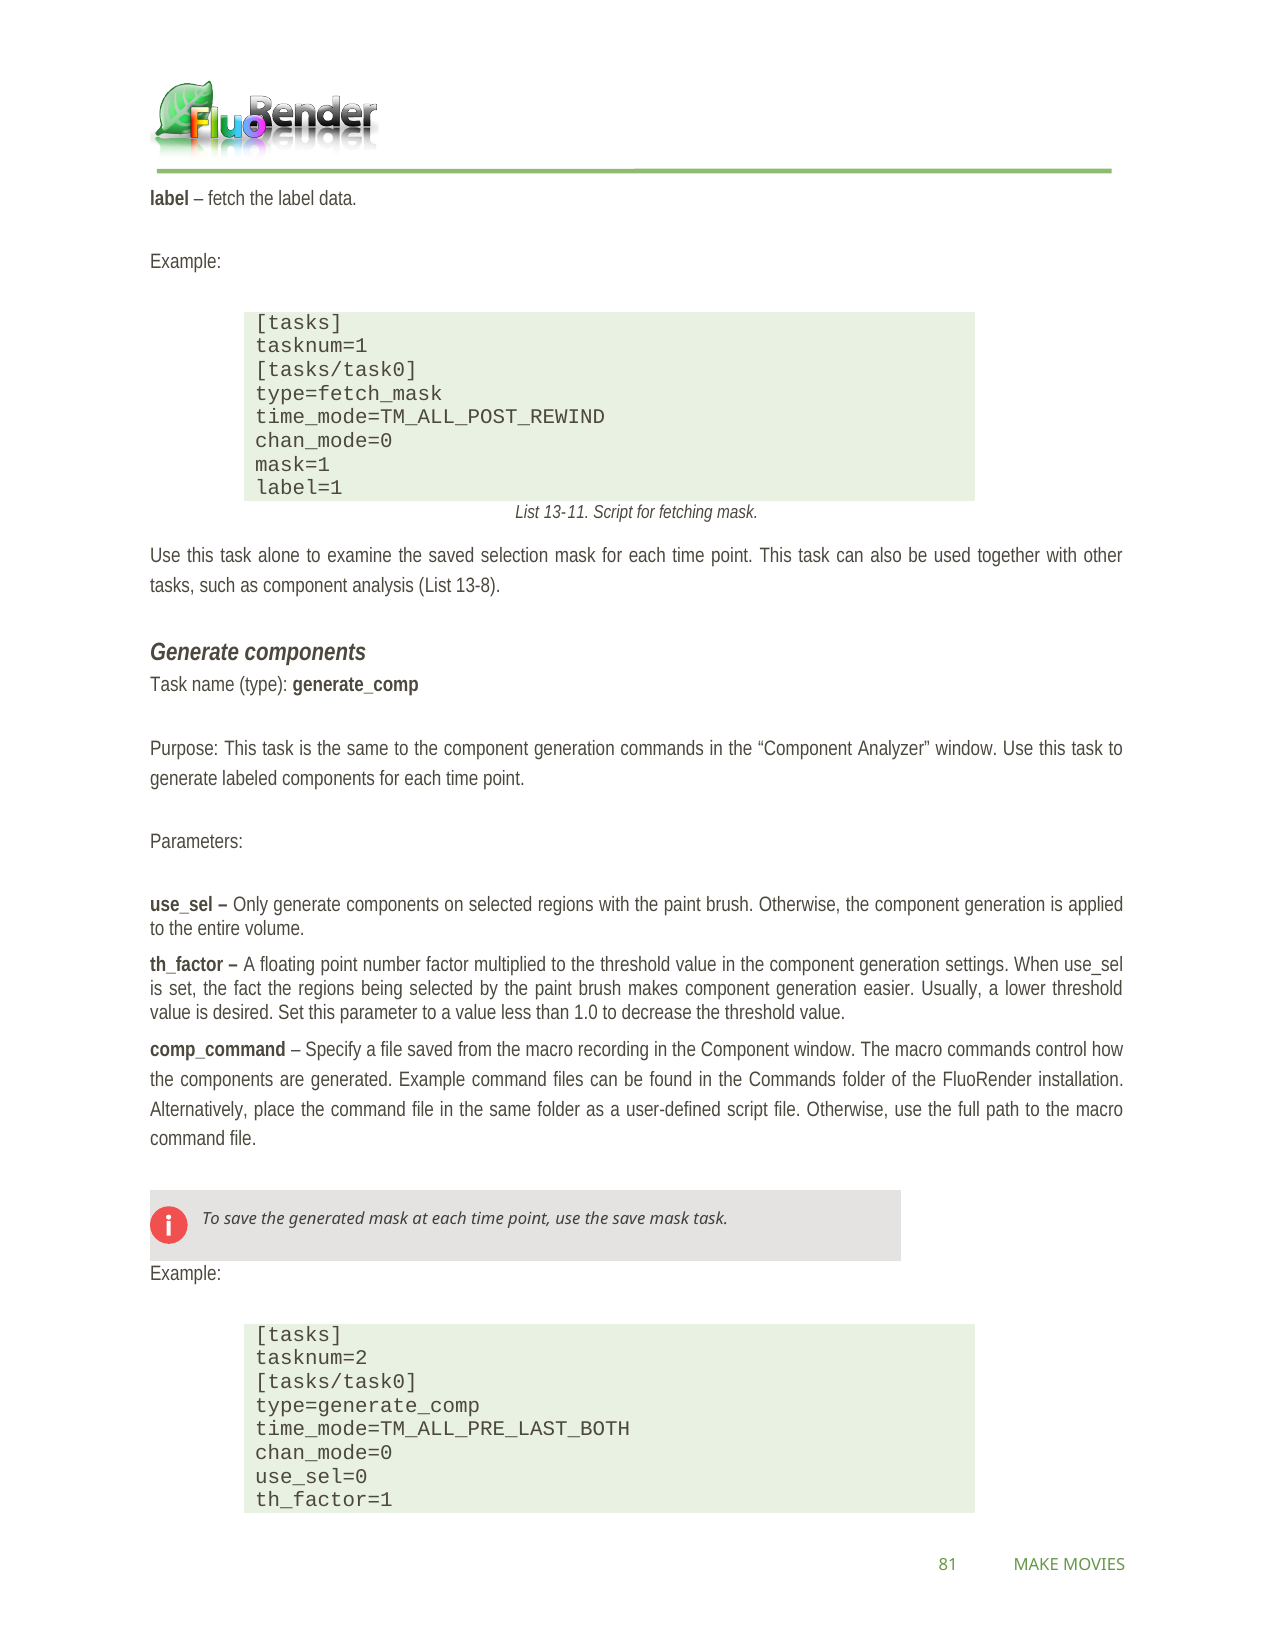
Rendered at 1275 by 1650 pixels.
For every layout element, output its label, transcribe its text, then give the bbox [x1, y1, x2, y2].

text Example: [150, 1261, 1125, 1284]
text Example: [150, 249, 1125, 273]
text Parameters: [150, 829, 1125, 853]
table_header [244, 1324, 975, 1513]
text use_sel – Only generate components on selected regions with the paint brush. Otherwise, the component generation is applied to the entire volume. [150, 892, 1125, 940]
text Task name (type): generate_comp [150, 672, 1125, 696]
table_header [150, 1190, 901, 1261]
picture [150, 75, 379, 162]
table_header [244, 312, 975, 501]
subtitle Generate components [150, 637, 1125, 665]
text th_factor – A floating point number factor multiplied to the threshold value in the component generation settings. When use_sel is set, the fact the regions being selected by the paint brush makes component generation easier. Usually, a lower threshold value is desired. Set this parameter to a value less than 1.0 to decrease the threshold value. [150, 952, 1125, 1024]
text comp_command – Specify a file saved from the macro recording in the Component window. The macro commands control how the components are generated. Example command files can be found in the Commands folder of the FluoRender installation. Alternatively, place the command file in the same folder as a user-defined script file. Otherwise, use the full path to the macro command file. [150, 1037, 1125, 1150]
text Purpose: This task is the same to the component generation commands in the “Component Analyzer” window. Use this task to generate labeled components for each time point. [150, 736, 1125, 789]
text label – fetch the label data. [150, 185, 1125, 209]
